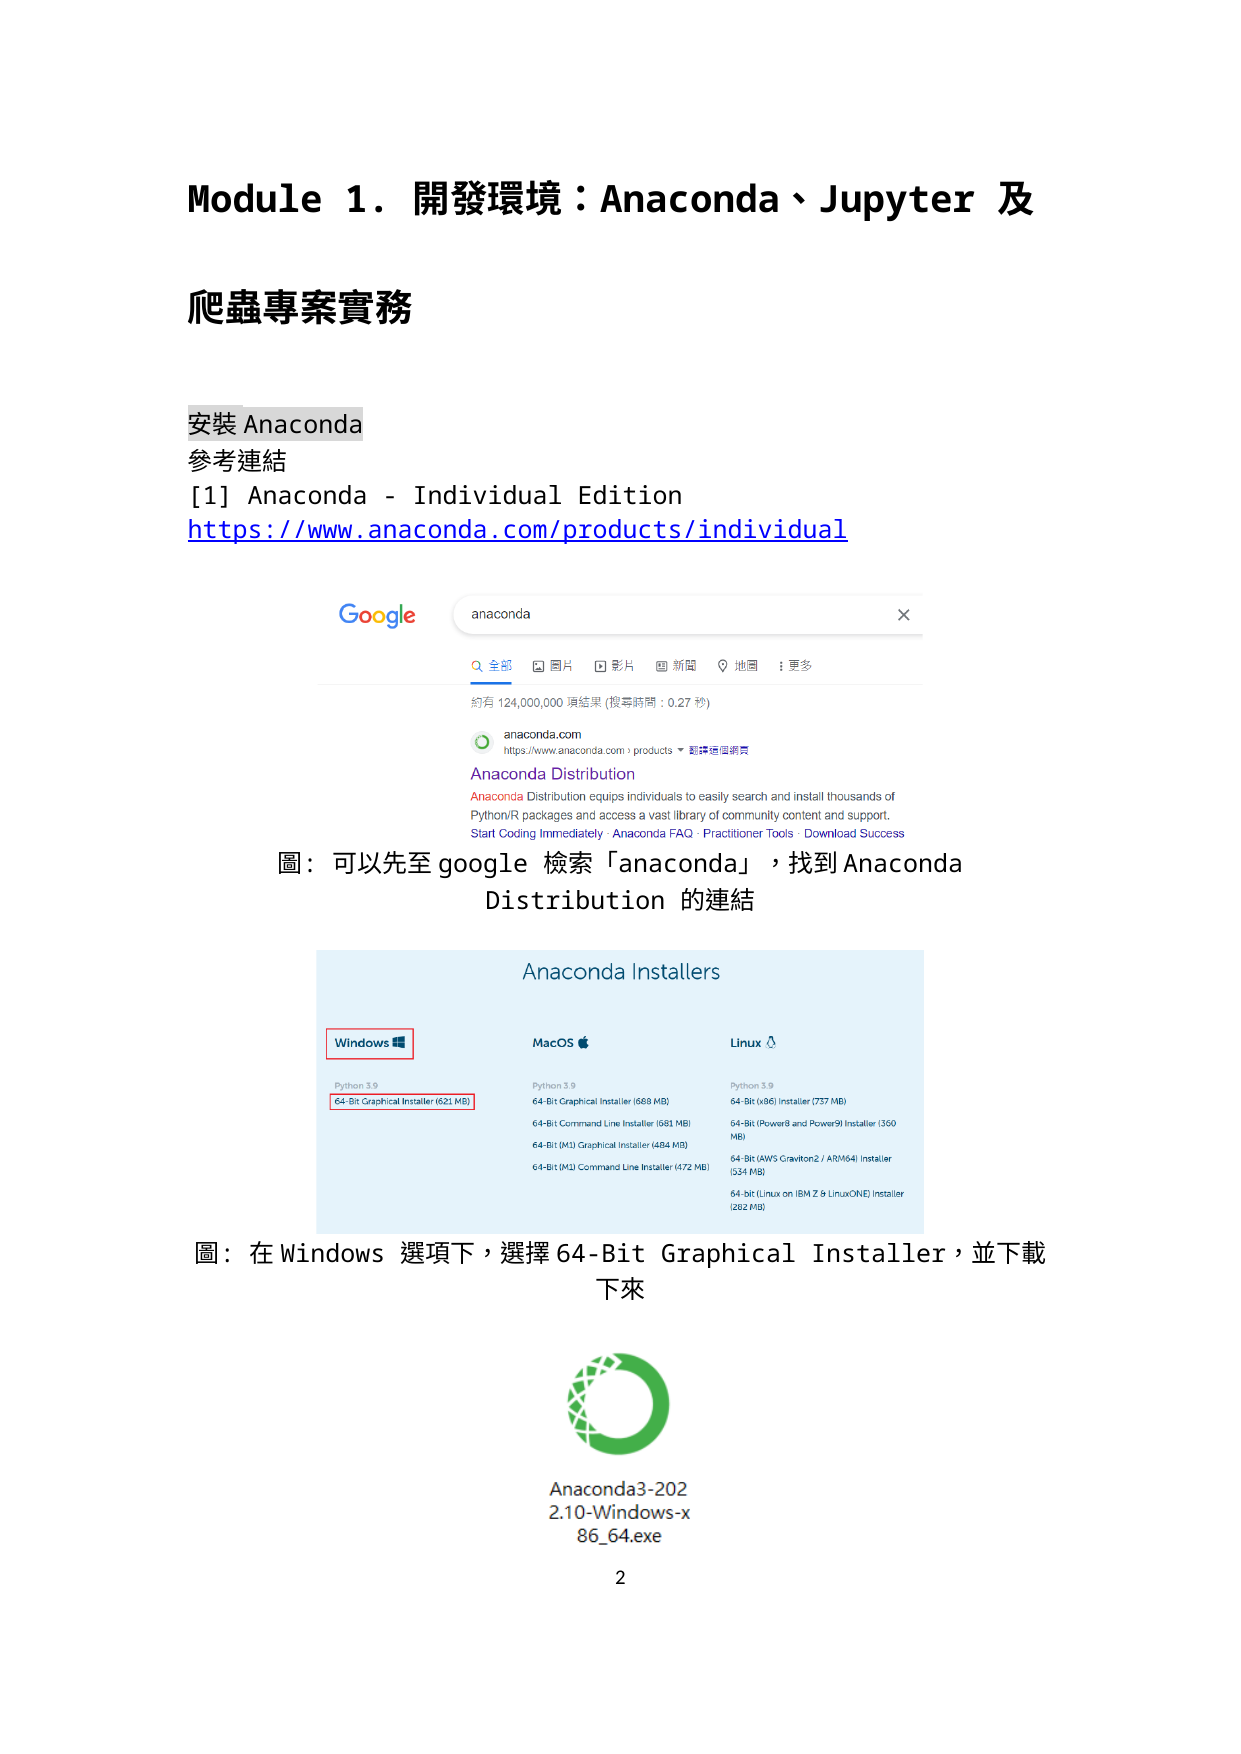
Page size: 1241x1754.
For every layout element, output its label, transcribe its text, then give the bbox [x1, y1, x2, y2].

text 參考連結 [187, 441, 1053, 477]
text 安裝 Anaconda [243, 405, 1053, 441]
text 圖: 可以先至 google 檢索「anaconda」，找到Anaconda Distribution 的連結 [187, 844, 1053, 916]
picture [316, 950, 924, 1234]
subtitle Module 1. 開發環境：Anaconda、Jupyter 及爬蟲專案實務 [187, 169, 1053, 332]
text https://www.anaconda.com/products/individual [187, 511, 1053, 545]
picture [535, 1340, 705, 1557]
text 圖: 在 Windows 選項下，選擇 64-Bit Graphical Installer，並下載下來 [187, 1234, 1053, 1306]
picture [317, 579, 923, 844]
text [1] Anaconda - Individual Edition [187, 477, 1053, 511]
